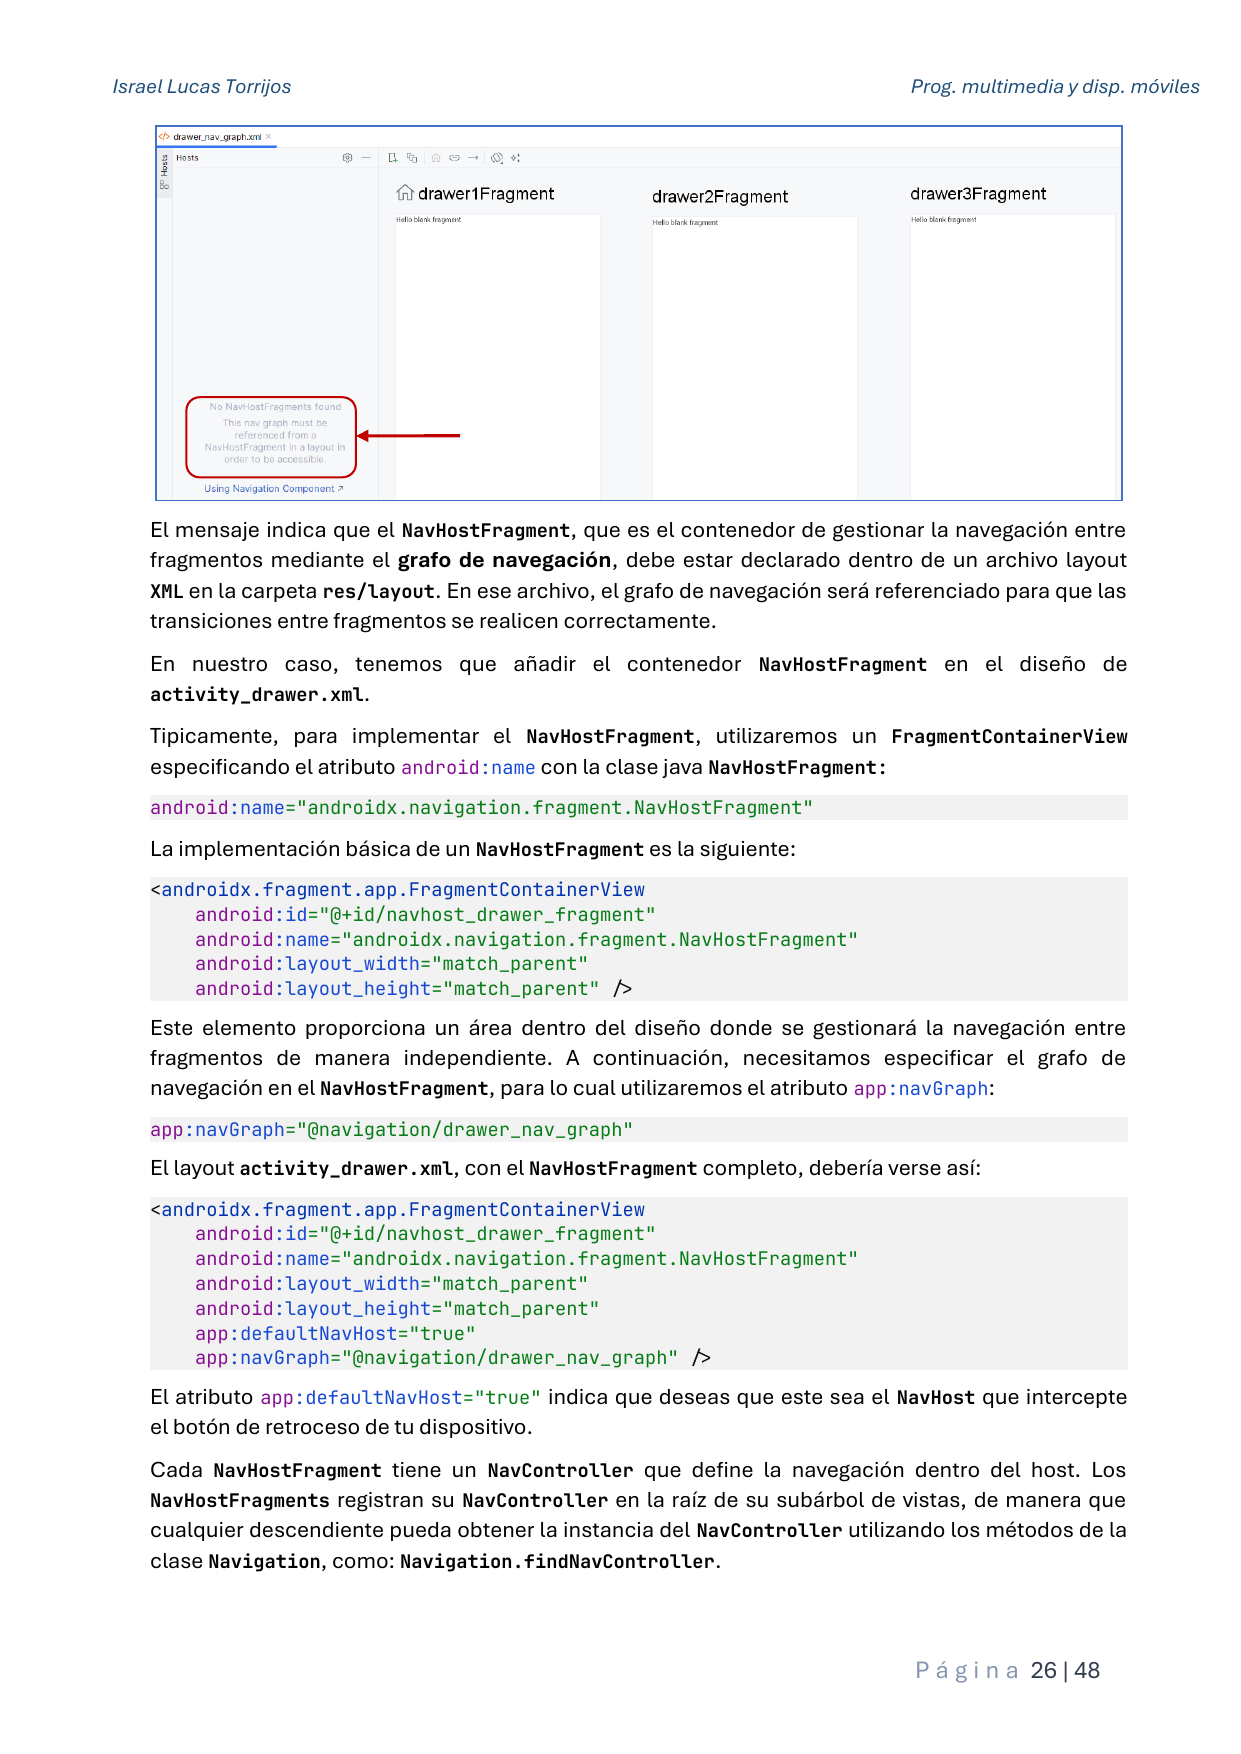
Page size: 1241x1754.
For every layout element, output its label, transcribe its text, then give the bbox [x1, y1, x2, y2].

text Cada NavHostFragment tiene un NavController que define la navegación dentro del host. Los NavHostFragments registran su NavController en la raíz de su subárbol de vistas, de manera que cualquier descendiente pueda obtener la instancia del NavController utilizando los métodos de la clase Navigation, como: Navigation.findNavController. [150, 1456, 1128, 1574]
text La implementación básica de un NavHostFragment es la siguiente: [150, 834, 1128, 863]
text Este elemento proporciona un área dentro del diseño donde se gestionará la navegación entre fragmentos de manera independiente. A continuación, necesitamos especificar el grafo de navegación en el NavHostFragment, para lo cual utilizaremos el atributo app:navGraph: [150, 1014, 1128, 1102]
text app:navGraph="@navigation/drawer_nav_graph" [150, 1117, 1128, 1142]
text Tipicamente, para implementar el NavHostFragment, utilizaremos un FragmentContainerView especificando el atributo android:name con la clase java NavHostFragment: [150, 722, 1128, 781]
text <androidx.fragment.app.FragmentContainerView android:id="@+id/navhost_drawer_fragment" android:name="androidx.navigation.fragment.NavHostFragment" android:layout_width="match_parent" android:layout_height="match_parent" app:defaultNavHost="true" app:navGraph="@navigation/drawer_nav_graph" /> [150, 1197, 1128, 1370]
text android:name="androidx.navigation.fragment.NavHostFragment" [150, 795, 1128, 820]
text <androidx.fragment.app.FragmentContainerView android:id="@+id/navhost_drawer_fragment" android:name="androidx.navigation.fragment.NavHostFragment" android:layout_width="match_parent" android:layout_height="match_parent" /> [150, 877, 1128, 1001]
text El mensaje indica que el NavHostFragment, que es el contenedor de gestionar la navegación entre fragmentos mediante el grafo de navegación, debe estar declarado dentro de un archivo layout XML en la carpeta res/layout. En ese archivo, el grafo de navegación será referenciado para que las transiciones entre fragmentos se realicen correctamente. [150, 516, 1128, 635]
text El layout activity_drawer.xml, con el NavHostFragment completo, debería verse así: [150, 1154, 1128, 1182]
text En nuestro caso, tenemos que añadir el contenedor NavHostFragment en el diseño de activity_drawer.xml. [150, 649, 1128, 708]
text El atributo app:defaultNavHost="true" indica que deseas que este sea el NavHost que intercepte el botón de retroceso de tu dispositivo. [150, 1383, 1128, 1441]
picture [157, 127, 1121, 500]
